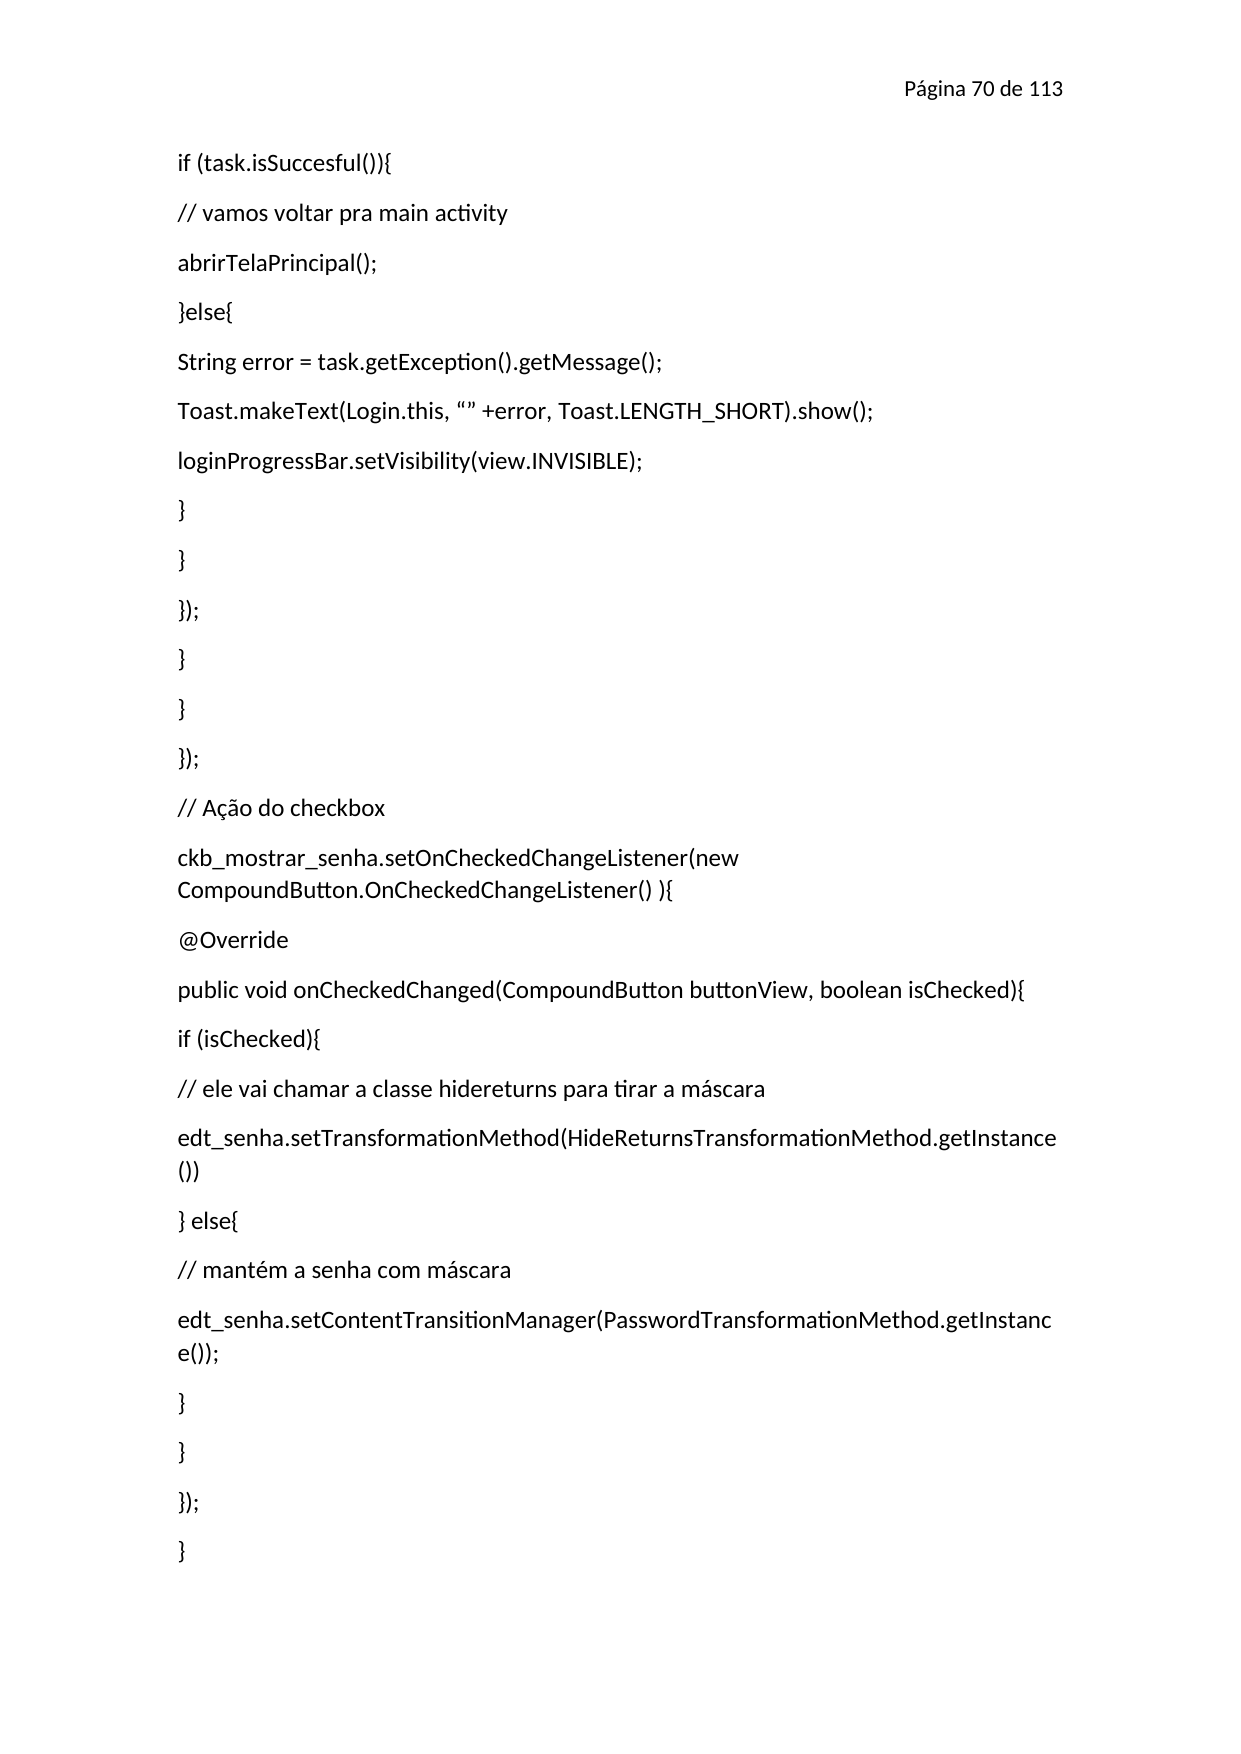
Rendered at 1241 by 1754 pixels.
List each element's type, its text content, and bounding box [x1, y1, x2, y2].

text if (isChecked){ [177, 1023, 1063, 1054]
text edt_senha.setContentTransitionManager(PasswordTransformationMethod.getInstance()); [177, 1304, 1063, 1368]
text } [177, 693, 1063, 723]
text // mantém a senha com máscara [177, 1255, 1063, 1285]
text @Override [177, 924, 1063, 955]
text } [177, 643, 1063, 674]
text if (task.isSuccesful()){ [177, 148, 1063, 178]
text } [177, 1387, 1063, 1417]
text } [177, 1436, 1063, 1467]
text }else{ [177, 296, 1063, 327]
text // ele vai chamar a classe hidereturns para tirar a máscara [177, 1073, 1063, 1103]
text abrirTelaPrincipal(); [177, 247, 1063, 277]
text String error = task.getException().getMessage(); [177, 346, 1063, 376]
text } else{ [177, 1205, 1063, 1236]
text } [177, 544, 1063, 575]
text ckb_mostrar_senha.setOnCheckedChangeListener(new CompoundButton.OnCheckedChangeListener() ){ [177, 842, 1063, 905]
text loginProgressBar.setVisibility(view.INVISIBLE); [177, 445, 1063, 476]
text }); [177, 743, 1063, 773]
text Toast.makeText(Login.this, “” +error, Toast.LENGTH_SHORT).show(); [177, 396, 1063, 426]
text // vamos voltar pra main activity [177, 197, 1063, 228]
text }); [177, 594, 1063, 624]
text } [177, 1536, 1063, 1566]
text }); [177, 1486, 1063, 1516]
text public void onCheckedChanged(CompoundButton buttonView, boolean isChecked){ [177, 974, 1063, 1004]
text // Ação do checkbox [177, 792, 1063, 823]
text edt_senha.setTransformationMethod(HideReturnsTransformationMethod.getInstance()) [177, 1123, 1063, 1186]
text } [177, 495, 1063, 525]
